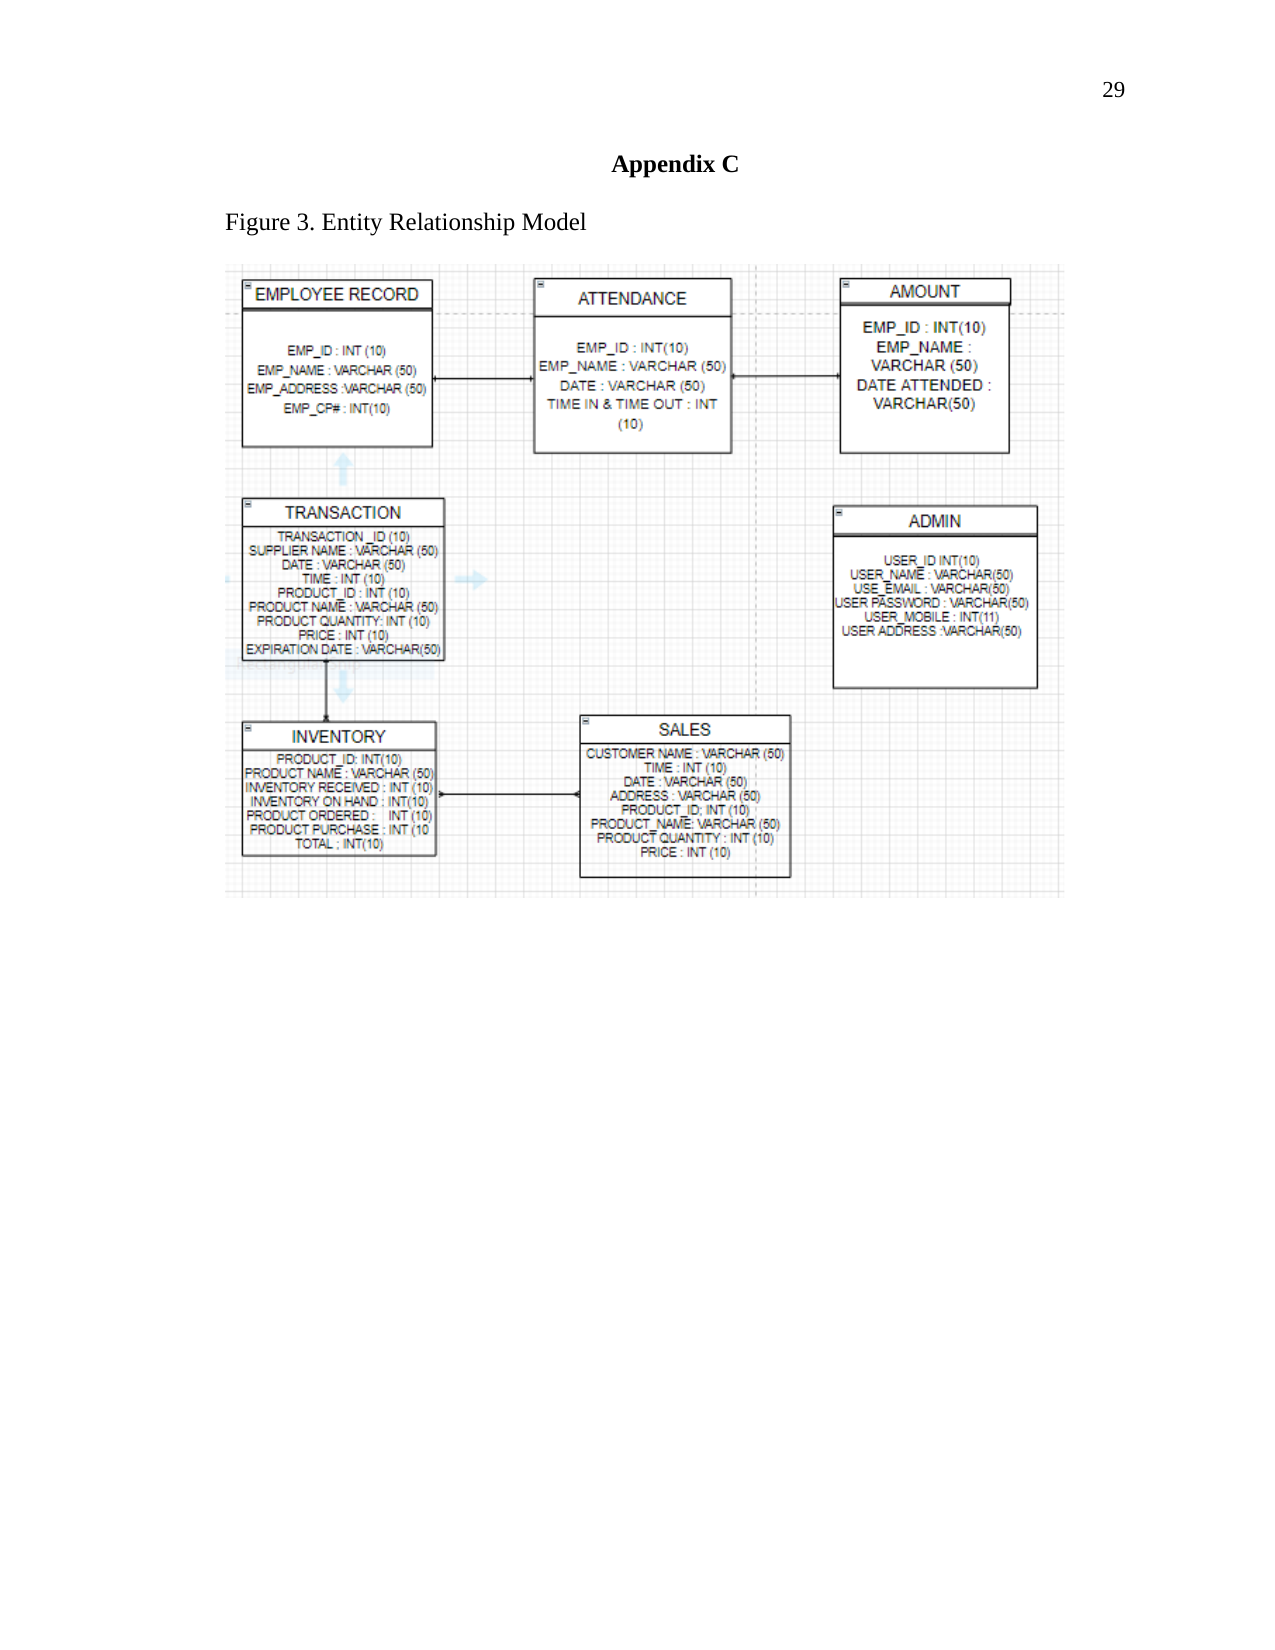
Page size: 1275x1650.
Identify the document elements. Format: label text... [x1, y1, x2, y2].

picture [225, 264, 1065, 898]
text Figure 3. Entity Relationship Model [225, 207, 1221, 236]
subtitle Appendix C [211, 149, 1139, 178]
